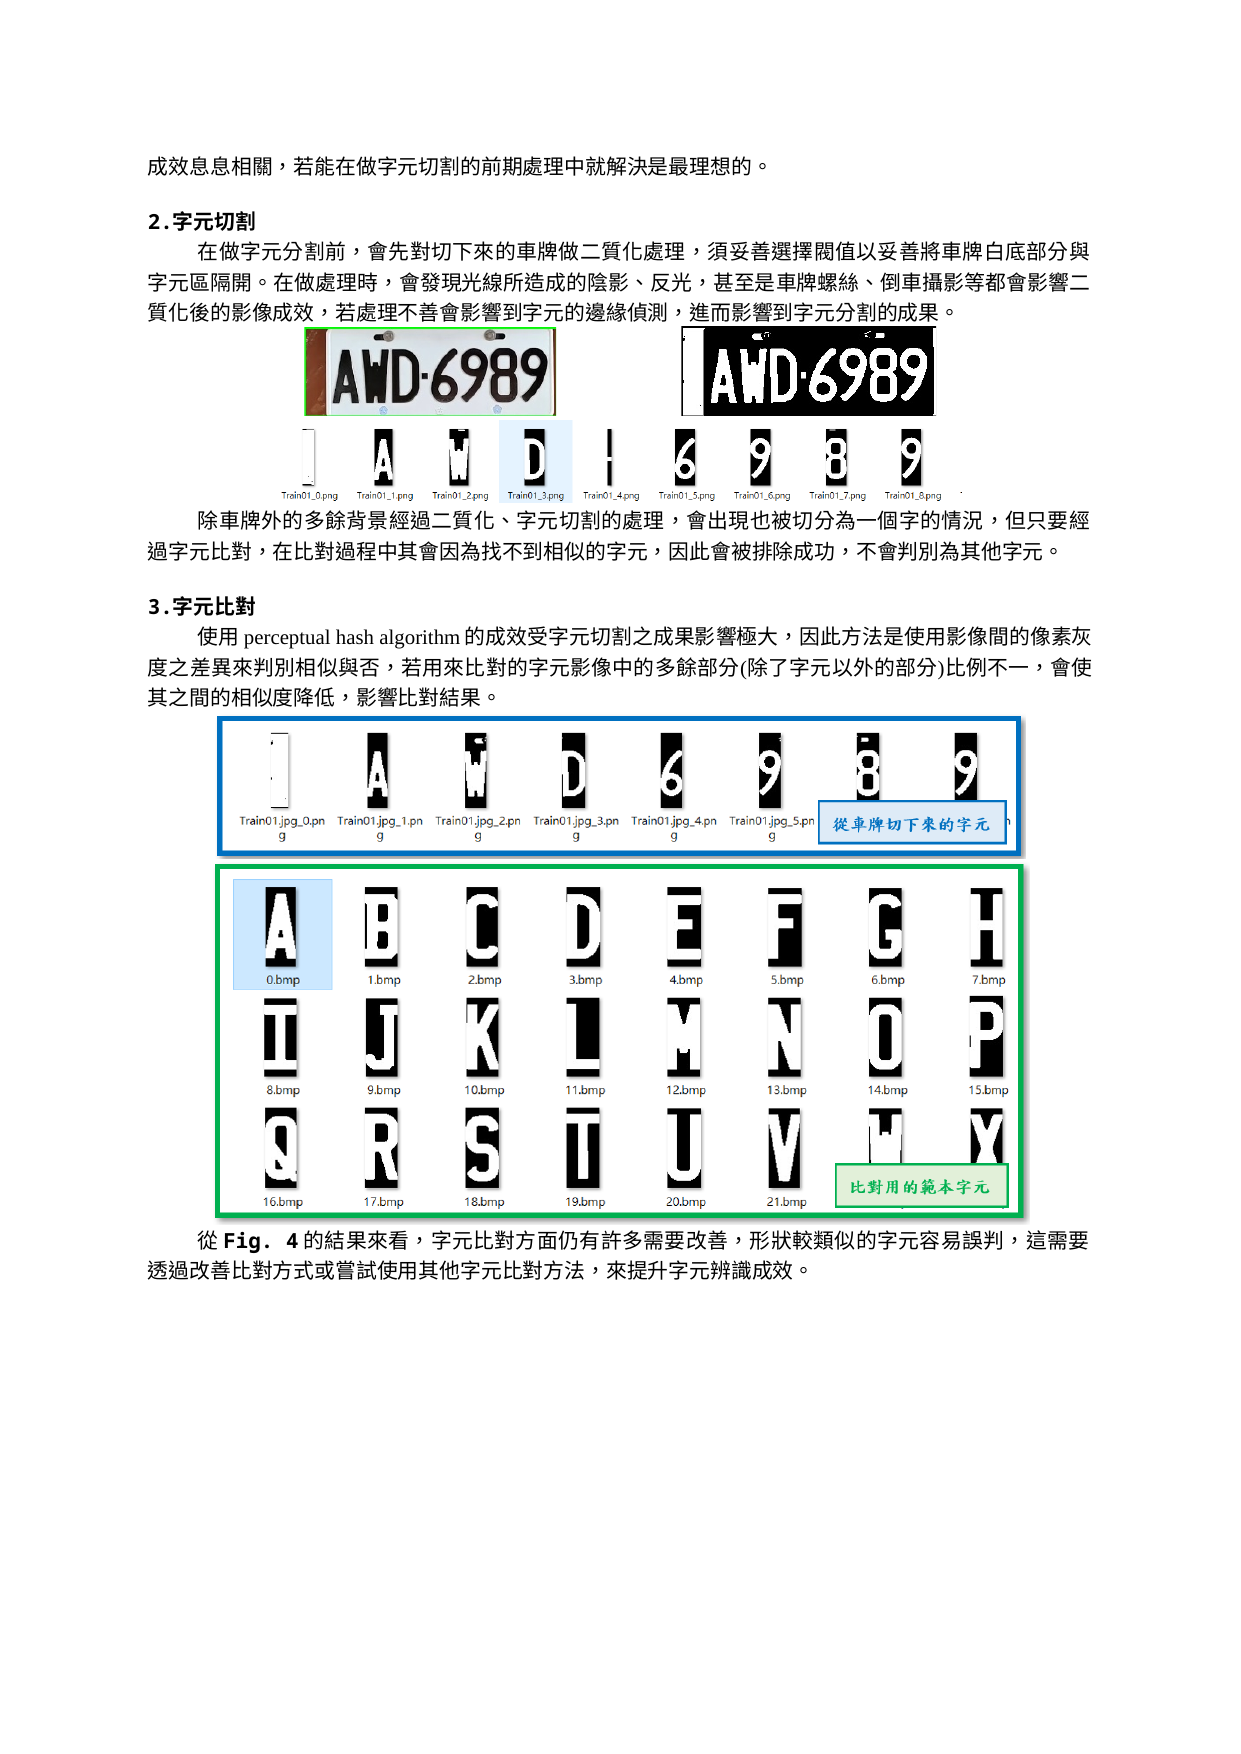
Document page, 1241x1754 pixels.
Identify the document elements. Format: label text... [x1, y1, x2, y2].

text 在做字元分割前，會先對切下來的車牌做二質化處理，須妥善選擇閥值以妥善將車牌白底部分與字元區隔開。在做處理時，會發現光線所造成的陰影、反光，甚至是車牌螺絲、倒車攝影等都會影響二質化後的影像成效，若處理不善會影響到字元的邊緣偵測，進而影響到字元分割的成果。 [148, 236, 1092, 326]
text 除車牌外的多餘背景經過二質化、字元切割的處理，會出現也被切分為一個字的情況，但只要經過字元比對，在比對過程中其會因為找不到相似的字元，因此會被排除成功，不會判別為其他字元。 [148, 505, 1092, 565]
text 3.字元比對 [148, 590, 1092, 621]
picture [278, 326, 962, 505]
text 從Fig. 4的結果來看，字元比對方面仍有許多需要改善，形狀較類似的字元容易誤判，這需要透過改善比對方式或嘗試使用其他字元比對方法，來提升字元辨識成效。 [148, 1224, 1092, 1285]
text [148, 150, 1092, 180]
text 2.字元切割 [148, 205, 1092, 236]
text 使用perceptual hash algorithm的成效受字元切割之成果影響極大，因此方法是使用影像間的像素灰度之差異來判別相似與否，若用來比對的字元影像中的多餘部分(除了字元以外的部分)比例不一，會使其之間的相似度降低，影響比對結果。 [148, 621, 1092, 711]
picture [210, 711, 1030, 1225]
